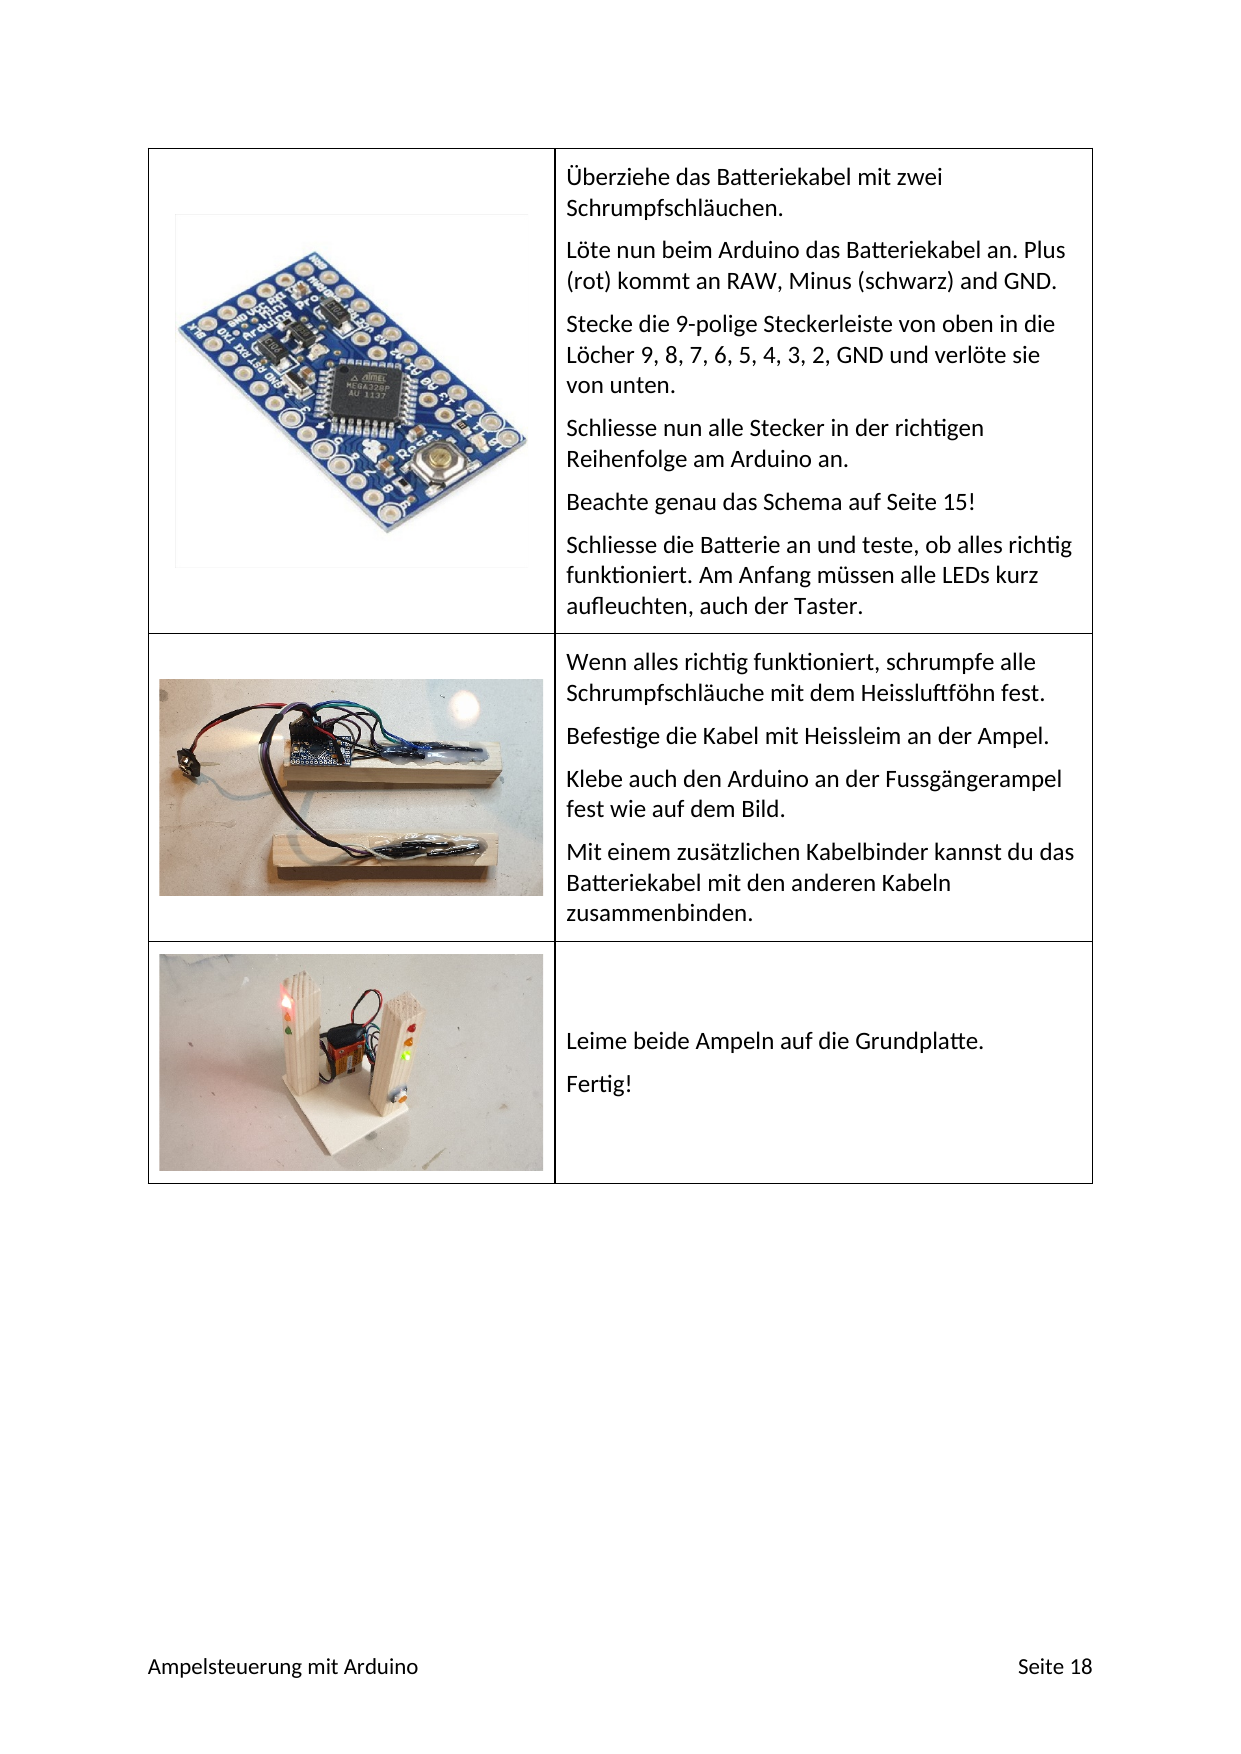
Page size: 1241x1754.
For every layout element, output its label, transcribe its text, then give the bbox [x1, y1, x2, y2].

table_cell [149, 942, 554, 1183]
table_cell Überziehe das Batteriekabel mit zwei Schrumpfschläuchen. Löte nun beim Arduino das Batteriekabel an. Plus (rot) kommt an RAW, Minus (schwarz) and GND. Stecke die 9-polige Steckerleiste von oben in die Löcher 9, 8, 7, 6, 5, 4, 3, 2, GND und verlöte sie von unten. Schliesse nun alle Stecker in der richtigen Reihenfolge am Arduino an. Beachte genau das Schema auf Seite 15! Schliesse die Batterie an und teste, ob alles richtig funktioniert. Am Anfang müssen alle LEDs kurz aufleuchten, auch der Taster. [556, 149, 1092, 633]
table_cell Wenn alles richtig funktioniert, schrumpfe alle Schrumpfschläuche mit dem Heissluftföhn fest. Befestige die Kabel mit Heissleim an der Ampel. Klebe auch den Arduino an der Fussgängerampel fest wie auf dem Bild. Mit einem zusätzlichen Kabelbinder kannst du das Batteriekabel mit den anderen Kabeln zusammenbinden. [556, 634, 1092, 941]
picture [175, 214, 529, 568]
picture [159, 679, 544, 896]
picture [159, 954, 544, 1171]
table_cell [149, 149, 554, 633]
table_cell Leime beide Ampeln auf die Grundplatte. Fertig! [556, 942, 1092, 1183]
table_cell [149, 634, 554, 941]
